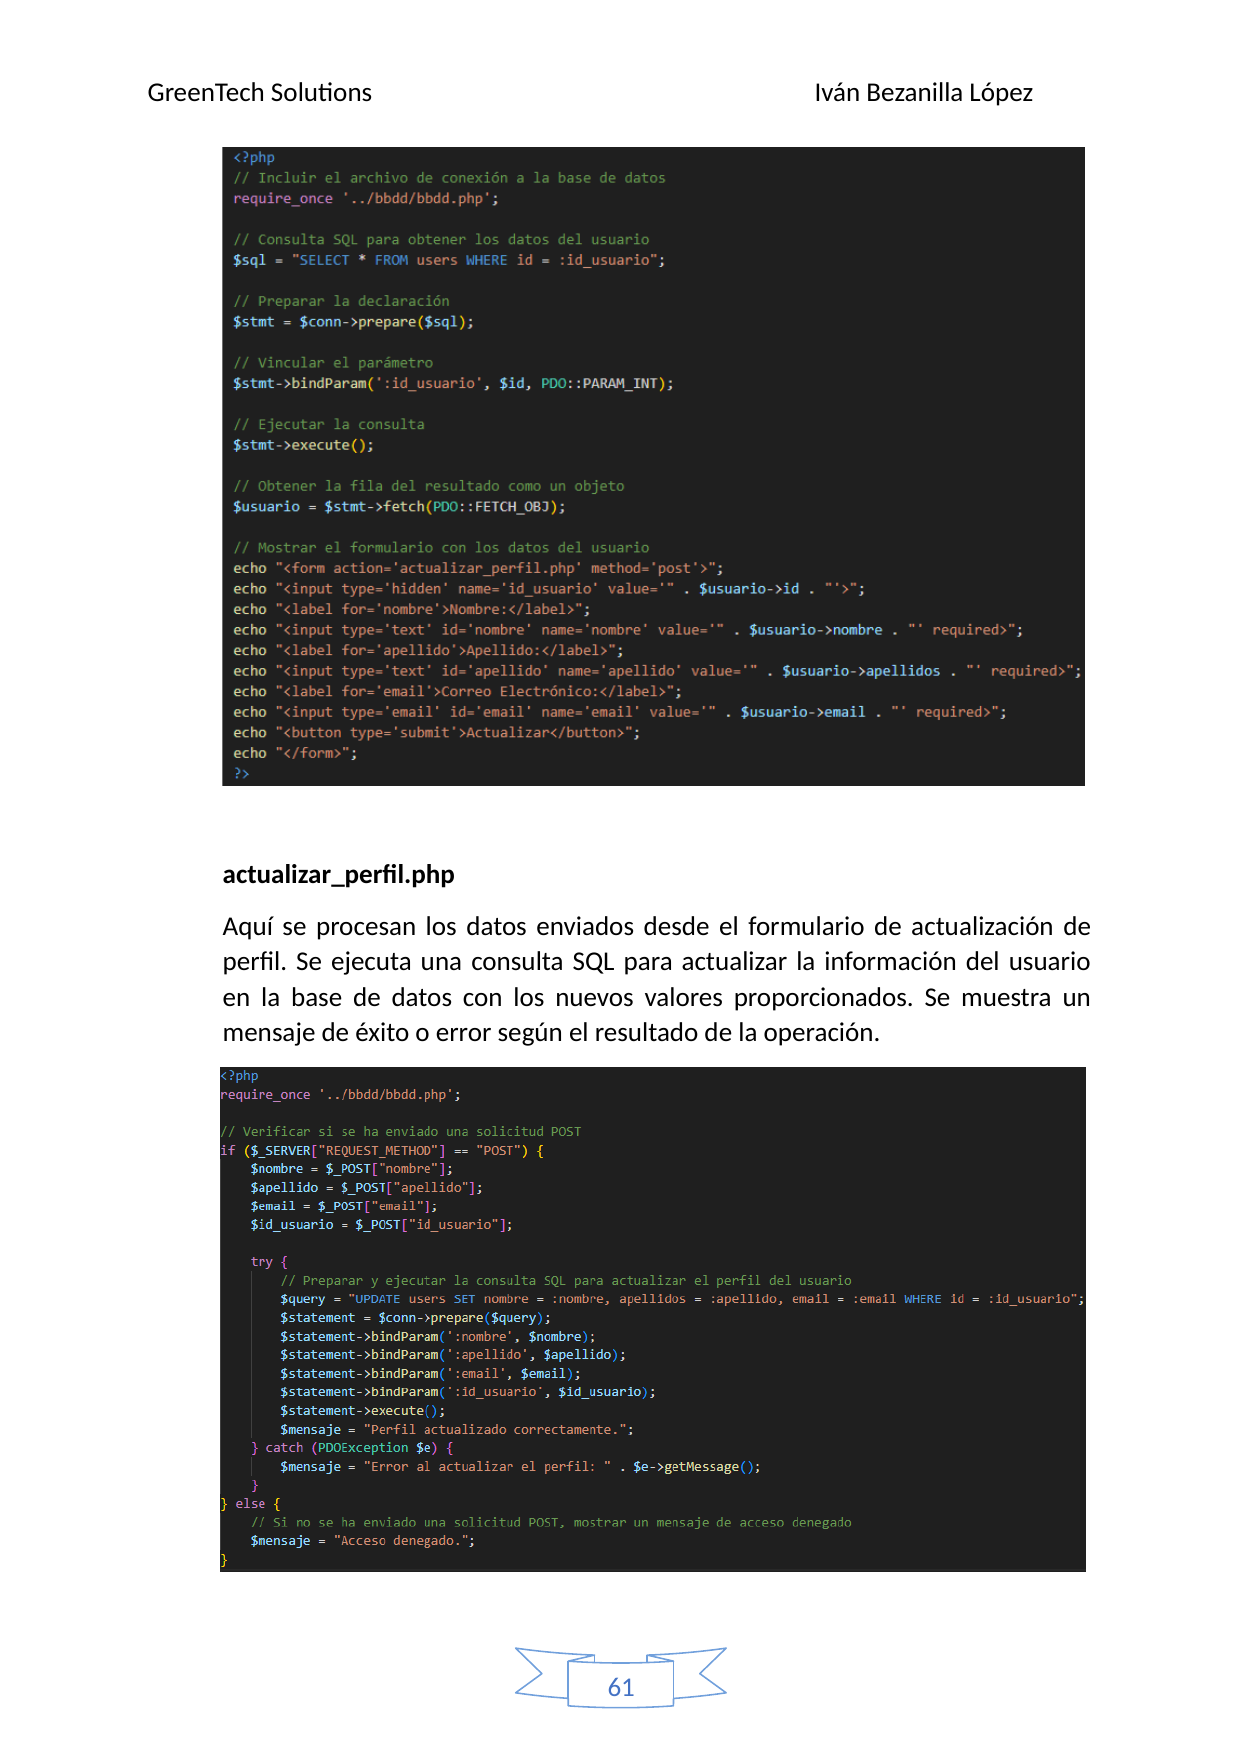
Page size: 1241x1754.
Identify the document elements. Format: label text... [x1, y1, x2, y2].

picture [222, 147, 1085, 786]
text Aquí se procesan los datos enviados desde el formulario de actualización de perfil. Se ejecuta una consulta SQL para actualizar la información del usuario en la base de datos con los nuevos valores proporcionados. Se muestra un mensaje de éxito o error según el resultado de la operación. [222, 909, 1092, 1049]
picture [220, 1067, 1086, 1572]
text actualizar_perfil.php [222, 857, 1092, 890]
